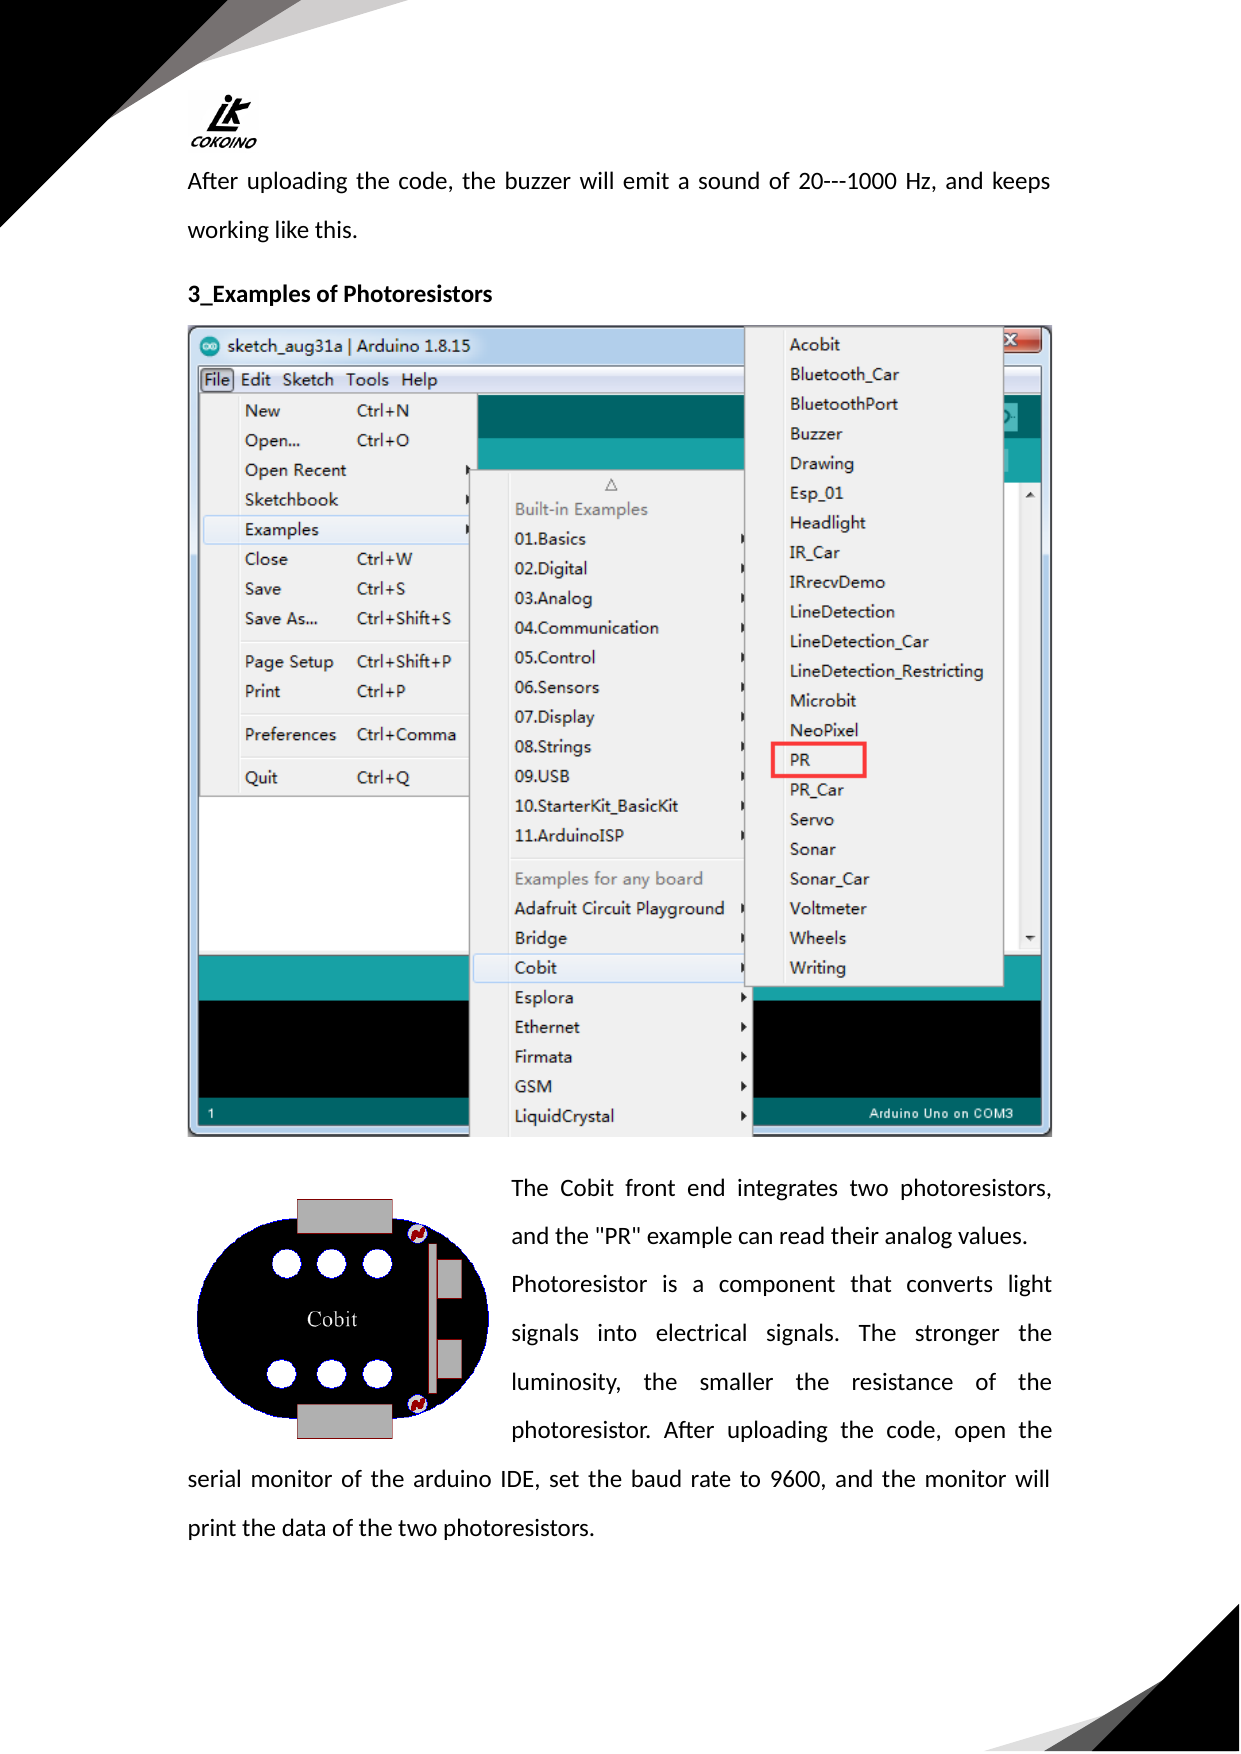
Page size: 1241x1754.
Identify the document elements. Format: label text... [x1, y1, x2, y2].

picture [187, 90, 259, 153]
picture [187, 325, 1053, 1137]
subtitle 3_Examples of Photoresistors [187, 277, 1053, 309]
picture [191, 1194, 493, 1442]
text Photoresistor is a component that converts light signals into electrical signals. The stronger the luminosity, the smaller the resistance of the photoresistor. After uploading the code, open the serial monitor of the arduino IDE, set the baud rate to 9600, and the monitor will print the data of the two photoresistors. [187, 1267, 1053, 1543]
text After uploading the code, the buzzer will emit a sound of 20---1000 Hz, and keeps working like this. [187, 164, 1053, 245]
text The Cobit front end integrates two photoresistors, and the "PR" example can read their analog values. [187, 1171, 1053, 1252]
